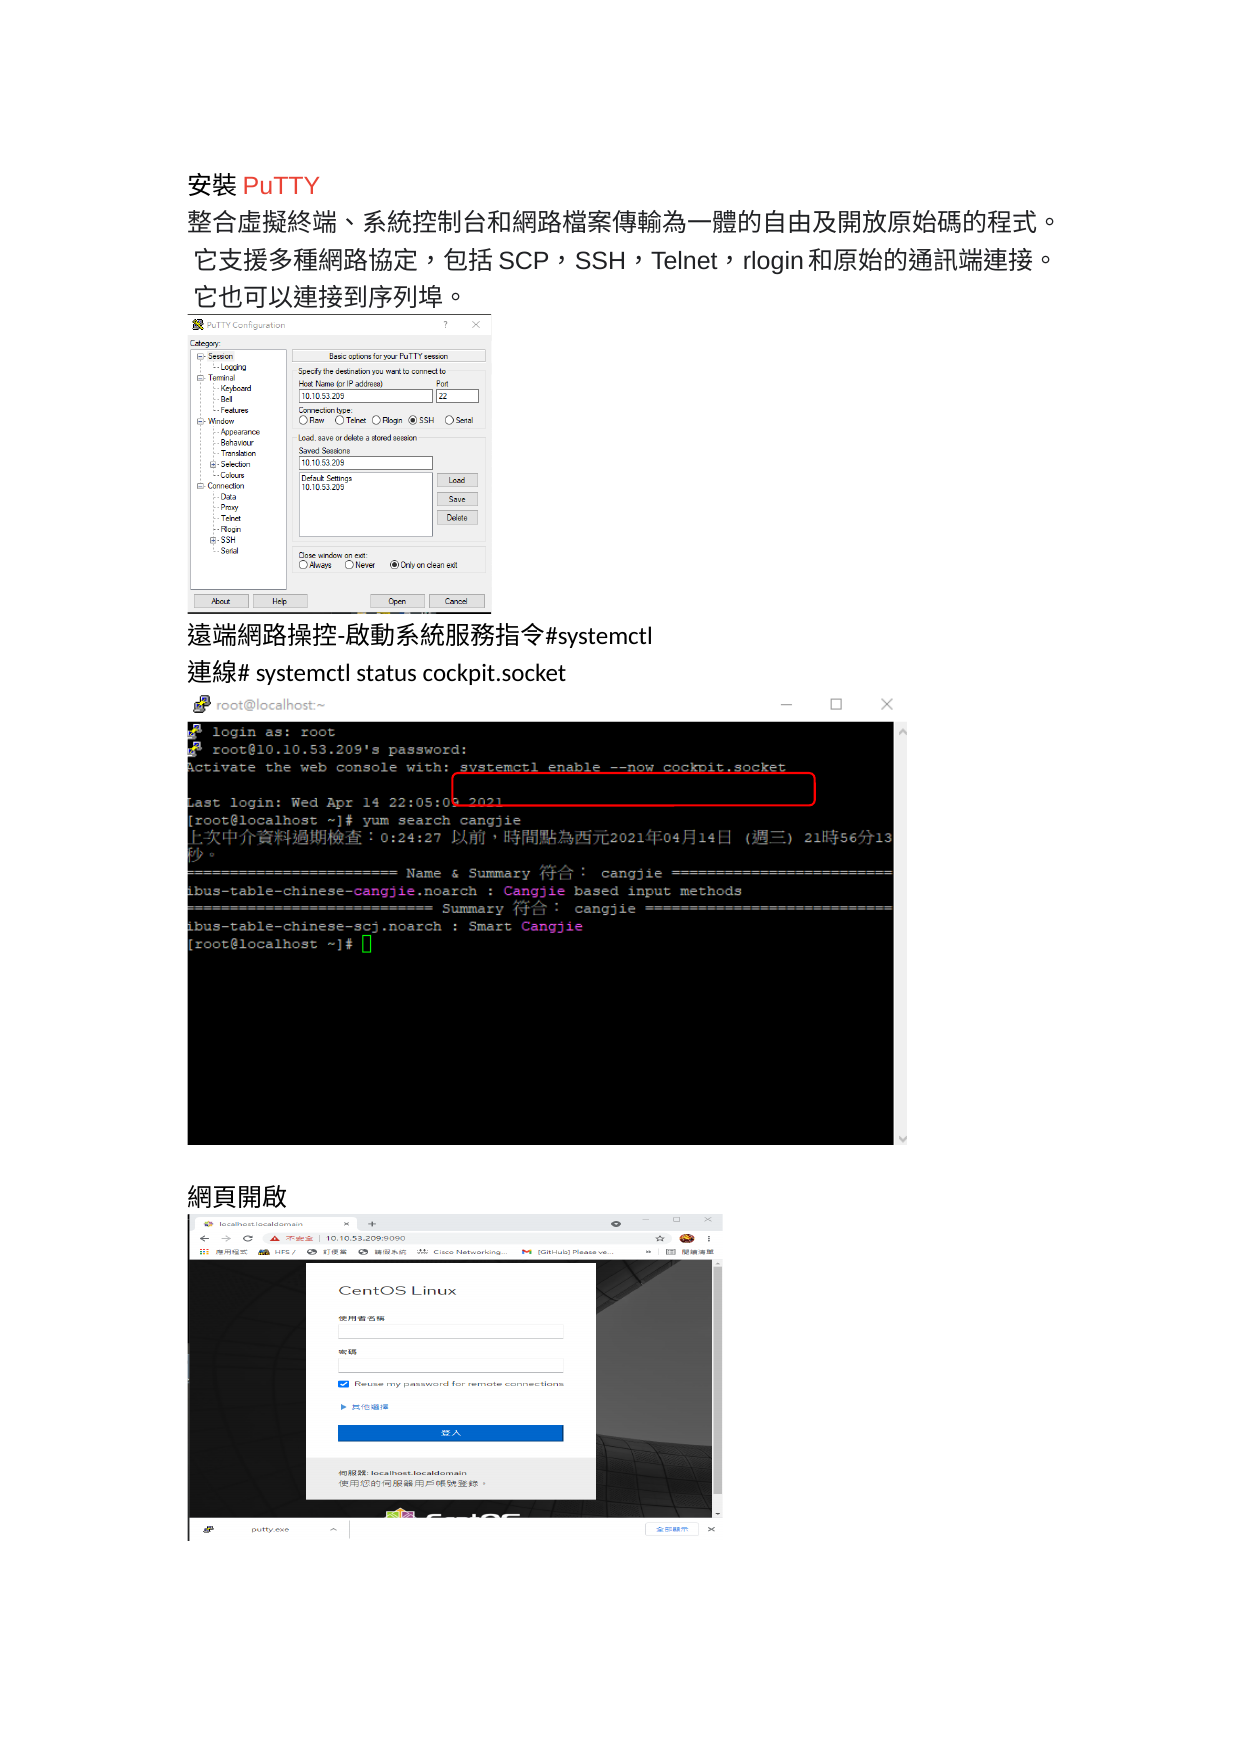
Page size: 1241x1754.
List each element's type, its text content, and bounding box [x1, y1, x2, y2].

text 安裝PuTTY [187, 164, 1053, 202]
text 連線# systemctl status cockpit.socket [187, 652, 1053, 689]
text 網頁開啟 [187, 1177, 1053, 1214]
picture [187, 314, 492, 614]
text 整合虛擬終端、系統控制台和網路檔案傳輸為一體的自由及開放原始碼的程式。 它支援多種網路協定，包括SCP，SSH，Telnet，rlogin和原始的通訊端連接。 它也可以連接到序列埠。 [187, 202, 1053, 314]
text 遠端網路操控-啟動系統服務指令#systemctl [187, 614, 1053, 652]
picture [187, 1214, 723, 1541]
picture [187, 689, 907, 1145]
